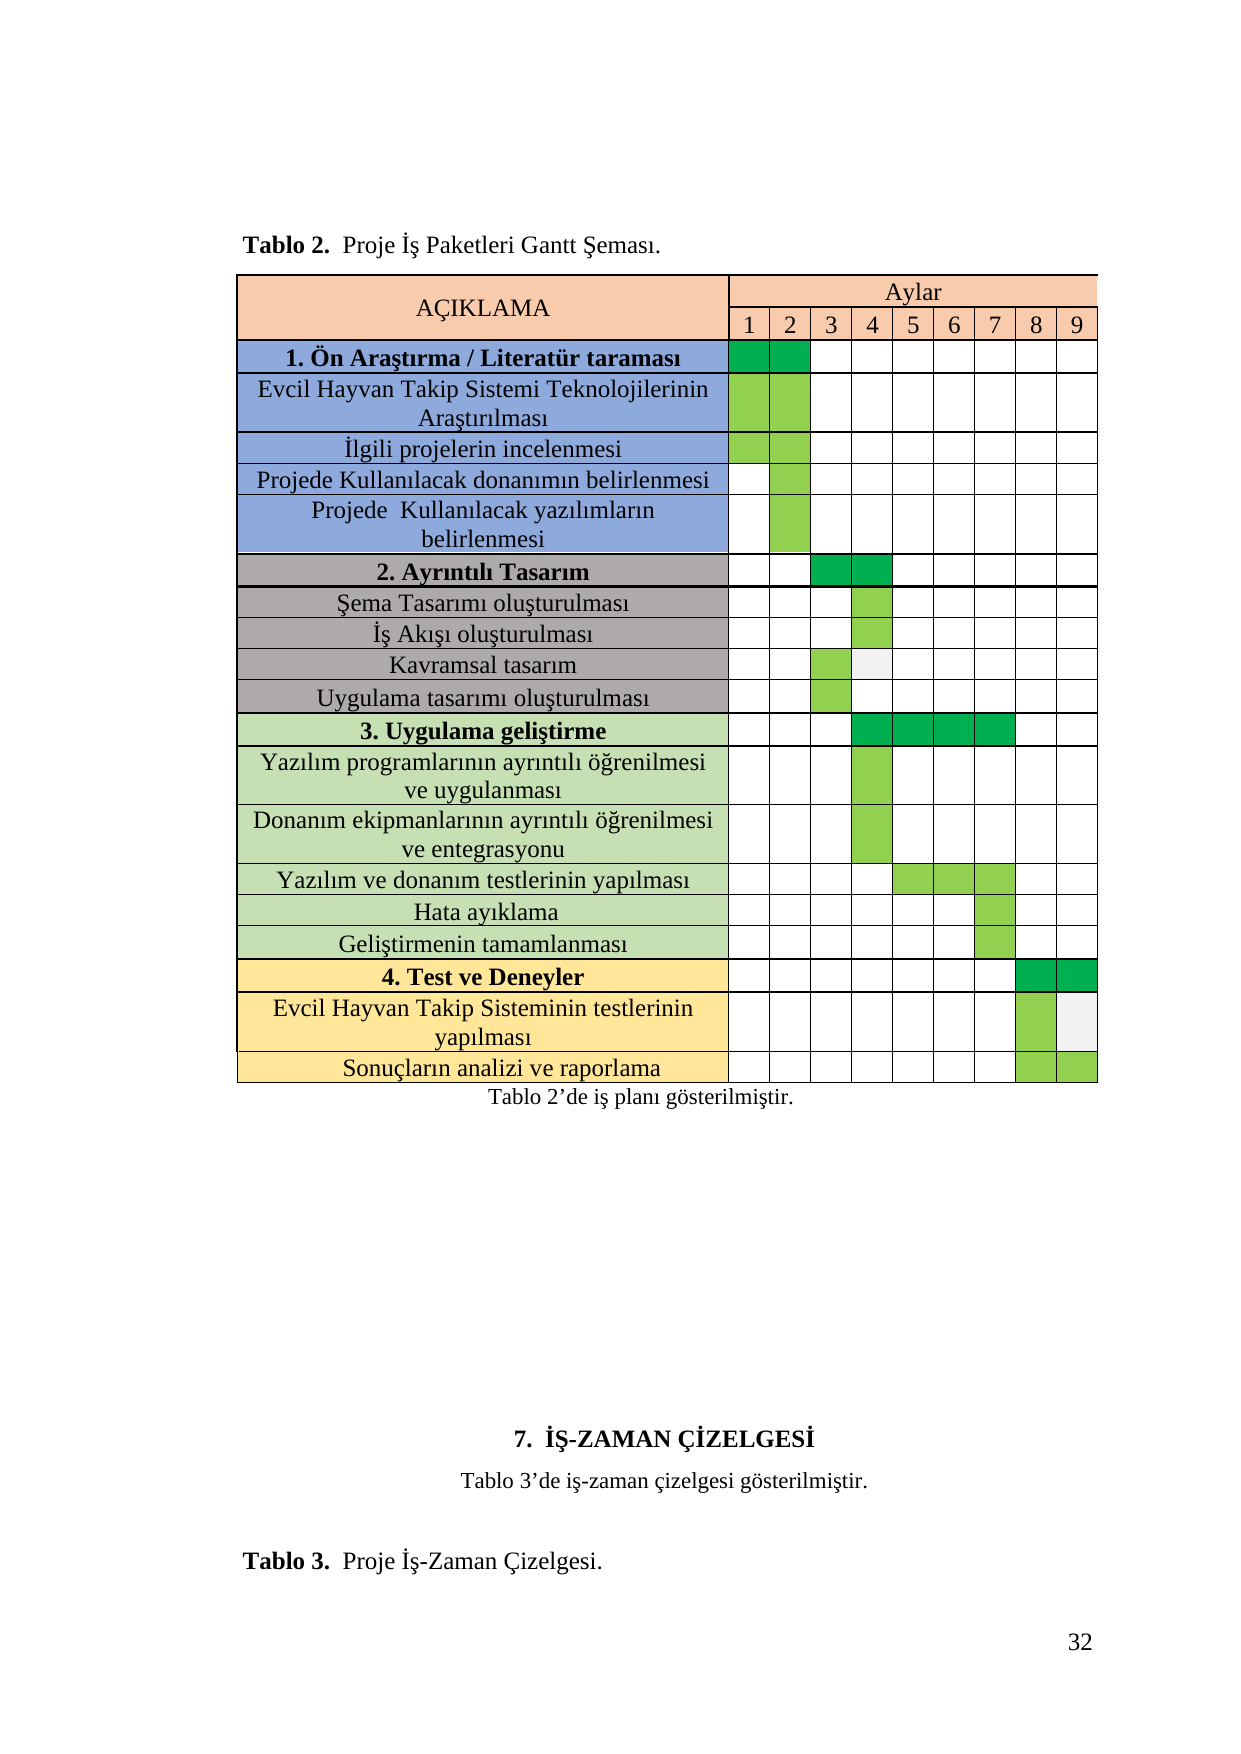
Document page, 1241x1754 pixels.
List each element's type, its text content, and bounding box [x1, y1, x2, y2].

table_cell [852, 926, 892, 958]
table_cell [934, 495, 974, 552]
table_cell [934, 555, 974, 585]
table_cell [811, 926, 851, 958]
table_cell [852, 1052, 892, 1082]
table_cell [975, 714, 1015, 745]
table_cell [729, 341, 769, 372]
table_cell [852, 464, 892, 494]
table_cell [1016, 895, 1056, 925]
table_cell 4 [852, 308, 892, 339]
table_cell [975, 341, 1015, 372]
table_cell [1057, 1052, 1097, 1082]
table_cell [1016, 433, 1056, 463]
table_cell [1016, 495, 1056, 552]
table_cell [729, 555, 769, 585]
table_cell [1057, 714, 1097, 745]
table_cell [770, 714, 810, 745]
table_cell [852, 618, 892, 648]
table_cell [893, 895, 933, 925]
table_cell 4. Test ve Deneyler [238, 960, 728, 991]
table_cell [852, 680, 892, 712]
table_cell [934, 649, 974, 679]
table_cell [975, 618, 1015, 648]
table_cell [729, 618, 769, 648]
table_cell [934, 588, 974, 617]
table_cell [893, 433, 933, 463]
table_cell [1057, 926, 1097, 958]
table_cell [811, 649, 851, 679]
table_cell [729, 374, 769, 431]
table_cell [1016, 618, 1056, 648]
table_cell [811, 374, 851, 431]
table_cell [852, 864, 892, 894]
table_cell [811, 714, 851, 745]
table_cell [975, 864, 1015, 894]
table_cell [852, 805, 892, 863]
table_cell [729, 649, 769, 679]
table_cell [1057, 993, 1097, 1051]
table_cell [893, 374, 933, 431]
table_cell [1057, 341, 1097, 372]
table_cell [934, 341, 974, 372]
table_cell İş Akışı oluşturulması [238, 618, 728, 648]
table_cell [893, 495, 933, 552]
table_cell [770, 374, 810, 431]
table_cell [893, 805, 933, 863]
table_cell [975, 555, 1015, 585]
table_cell [934, 895, 974, 925]
table_cell Uygulama tasarımı oluşturulması [238, 680, 728, 712]
table_cell [1057, 649, 1097, 679]
table_cell [1057, 747, 1097, 804]
table_cell [934, 1052, 974, 1082]
table_cell 9 [1057, 308, 1097, 339]
table_cell Hata ayıklama [238, 895, 728, 925]
table_cell [811, 1052, 851, 1082]
table_cell [1016, 649, 1056, 679]
table_cell Evcil Hayvan Takip Sisteminin testlerinin yapılması [238, 993, 728, 1051]
table_cell [1016, 926, 1056, 958]
table_cell Projede Kullanılacak donanımın belirlenmesi [238, 464, 728, 494]
table_cell [975, 649, 1015, 679]
table_cell Donanım ekipmanlarının ayrıntılı öğrenilmesi ve entegrasyonu [238, 805, 728, 863]
table_cell [934, 805, 974, 863]
table_cell Yazılım ve donanım testlerinin yapılması [238, 864, 728, 894]
table_cell [852, 433, 892, 463]
table_cell [770, 649, 810, 679]
table_cell [975, 747, 1015, 804]
table_cell [1057, 864, 1097, 894]
table_cell [893, 680, 933, 712]
text Tablo 2. Proje İş Paketleri Gantt Şeması. [236, 230, 1092, 259]
table_cell [1016, 555, 1056, 585]
table_cell [770, 433, 810, 463]
table_cell [934, 747, 974, 804]
table_cell [934, 680, 974, 712]
table_cell [852, 555, 892, 585]
table_cell 7 [975, 308, 1015, 339]
table_cell [770, 993, 810, 1051]
table_cell [770, 618, 810, 648]
table_cell [811, 805, 851, 863]
table_cell [1057, 680, 1097, 712]
table_cell [852, 588, 892, 617]
table_cell 3. Uygulama geliştirme [238, 714, 728, 745]
table_cell [770, 895, 810, 925]
table_cell [729, 926, 769, 958]
table_cell [811, 495, 851, 552]
table_cell [852, 960, 892, 991]
table_cell [975, 680, 1015, 712]
table_cell [1016, 747, 1056, 804]
table_cell [811, 341, 851, 372]
table_cell [811, 555, 851, 585]
table_cell [975, 464, 1015, 494]
table_cell [1057, 588, 1097, 617]
table_cell [852, 649, 892, 679]
table_cell [1057, 805, 1097, 863]
table_cell [729, 495, 769, 552]
table_cell [770, 588, 810, 617]
table_cell [893, 341, 933, 372]
table_cell [811, 747, 851, 804]
table_cell [852, 341, 892, 372]
table_cell [770, 960, 810, 991]
table_cell [770, 341, 810, 372]
table_cell [1016, 714, 1056, 745]
table_cell [852, 747, 892, 804]
table_cell [975, 926, 1015, 958]
table_cell [811, 618, 851, 648]
table_cell [770, 495, 810, 552]
table_cell 1 [730, 308, 769, 339]
table_cell [934, 960, 974, 991]
table_cell [729, 680, 769, 712]
table_cell [1016, 680, 1056, 712]
table_cell [811, 680, 851, 712]
table_cell Şema Tasarımı oluşturulması [238, 588, 728, 617]
table_cell [893, 464, 933, 494]
table_cell Yazılım programlarının ayrıntılı öğrenilmesi ve uygulanması [238, 747, 728, 804]
table_cell [975, 895, 1015, 925]
table_cell Sonuçların analizi ve raporlama [238, 1052, 728, 1082]
table_cell [770, 864, 810, 894]
table_cell [934, 864, 974, 894]
table_cell [934, 714, 974, 745]
table_cell [893, 864, 933, 894]
table_cell [729, 433, 769, 463]
table_cell 2 [770, 308, 810, 339]
table_cell [1016, 960, 1056, 991]
table_cell [934, 433, 974, 463]
text Tablo 3. Proje İş-Zaman Çizelgesi. [236, 1546, 1092, 1575]
table_cell Geliştirmenin tamamlanması [238, 926, 728, 958]
table_cell [1057, 555, 1097, 585]
table_cell [893, 926, 933, 958]
table_cell [852, 895, 892, 925]
text Tablo 2’de iş planı gösterilmiştir. [236, 1083, 1092, 1109]
table_cell [1057, 895, 1097, 925]
text 7. İŞ-ZAMAN ÇİZELGESİ [236, 1424, 1092, 1453]
table_cell [893, 993, 933, 1051]
table_cell [975, 993, 1015, 1051]
table_cell [975, 374, 1015, 431]
table_cell [975, 805, 1015, 863]
table_cell [729, 960, 769, 991]
table_cell [1016, 588, 1056, 617]
table_cell [934, 618, 974, 648]
table_cell [893, 588, 933, 617]
table_cell [975, 433, 1015, 463]
table_cell [811, 993, 851, 1051]
table_cell [893, 747, 933, 804]
table_cell 6 [934, 308, 974, 339]
table_cell [770, 805, 810, 863]
table_cell [852, 714, 892, 745]
table_cell Evcil Hayvan Takip Sistemi Teknolojilerinin Araştırılması [238, 374, 728, 431]
table_cell 8 [1016, 308, 1056, 339]
table_cell [811, 960, 851, 991]
table_cell [811, 588, 851, 617]
table_cell [811, 895, 851, 925]
table_cell [1016, 341, 1056, 372]
table_cell [934, 374, 974, 431]
table_cell [975, 588, 1015, 617]
table_cell [1057, 464, 1097, 494]
table_cell [934, 926, 974, 958]
table_cell [729, 864, 769, 894]
table_cell [1016, 1052, 1056, 1082]
table_cell [770, 926, 810, 958]
table_cell [893, 1052, 933, 1082]
table_cell 3 [811, 308, 851, 339]
table_cell [770, 464, 810, 494]
table_cell [1057, 433, 1097, 463]
table_cell [770, 680, 810, 712]
table_cell [770, 555, 810, 585]
table_cell [975, 495, 1015, 552]
table_cell [1057, 374, 1097, 431]
table_cell [975, 1052, 1015, 1082]
table_cell [852, 495, 892, 552]
table_cell [811, 464, 851, 494]
table_cell [1016, 993, 1056, 1051]
table_cell [770, 747, 810, 804]
table_cell [729, 895, 769, 925]
text Tablo 3’de iş-zaman çizelgesi gösterilmiştir. [236, 1467, 1092, 1494]
table_cell Kavramsal tasarım [238, 649, 728, 679]
table_cell 1. Ön Araştırma / Literatür taraması [238, 341, 728, 372]
table_cell [1016, 864, 1056, 894]
table_cell [729, 714, 769, 745]
table_cell 5 [893, 308, 933, 339]
table_cell [729, 805, 769, 863]
table_cell [1016, 464, 1056, 494]
table_cell [852, 374, 892, 431]
table_cell [1016, 805, 1056, 863]
table_cell [729, 464, 769, 494]
table_cell [893, 618, 933, 648]
table_cell [1057, 495, 1097, 552]
table_cell [893, 649, 933, 679]
table_cell [729, 1052, 769, 1082]
table_cell [852, 993, 892, 1051]
table_cell İlgili projelerin incelenmesi [238, 433, 728, 463]
table_cell [1057, 960, 1097, 991]
table_cell [729, 588, 769, 617]
table_cell [729, 747, 769, 804]
table_cell [1057, 618, 1097, 648]
table_cell [975, 960, 1015, 991]
table_cell [934, 993, 974, 1051]
table_cell 2. Ayrıntılı Tasarım [238, 555, 728, 585]
table_header AÇIKLAMA [238, 276, 728, 339]
table_cell [811, 433, 851, 463]
table_cell [934, 464, 974, 494]
table_cell [811, 864, 851, 894]
table_cell [770, 1052, 810, 1082]
table_cell [893, 555, 933, 585]
table_header Aylar [730, 276, 1097, 306]
table_cell [893, 714, 933, 745]
table_cell Projede Kullanılacak yazılımların belirlenmesi [238, 495, 728, 552]
table_cell [729, 993, 769, 1051]
table_cell [1016, 374, 1056, 431]
table_cell [893, 960, 933, 991]
